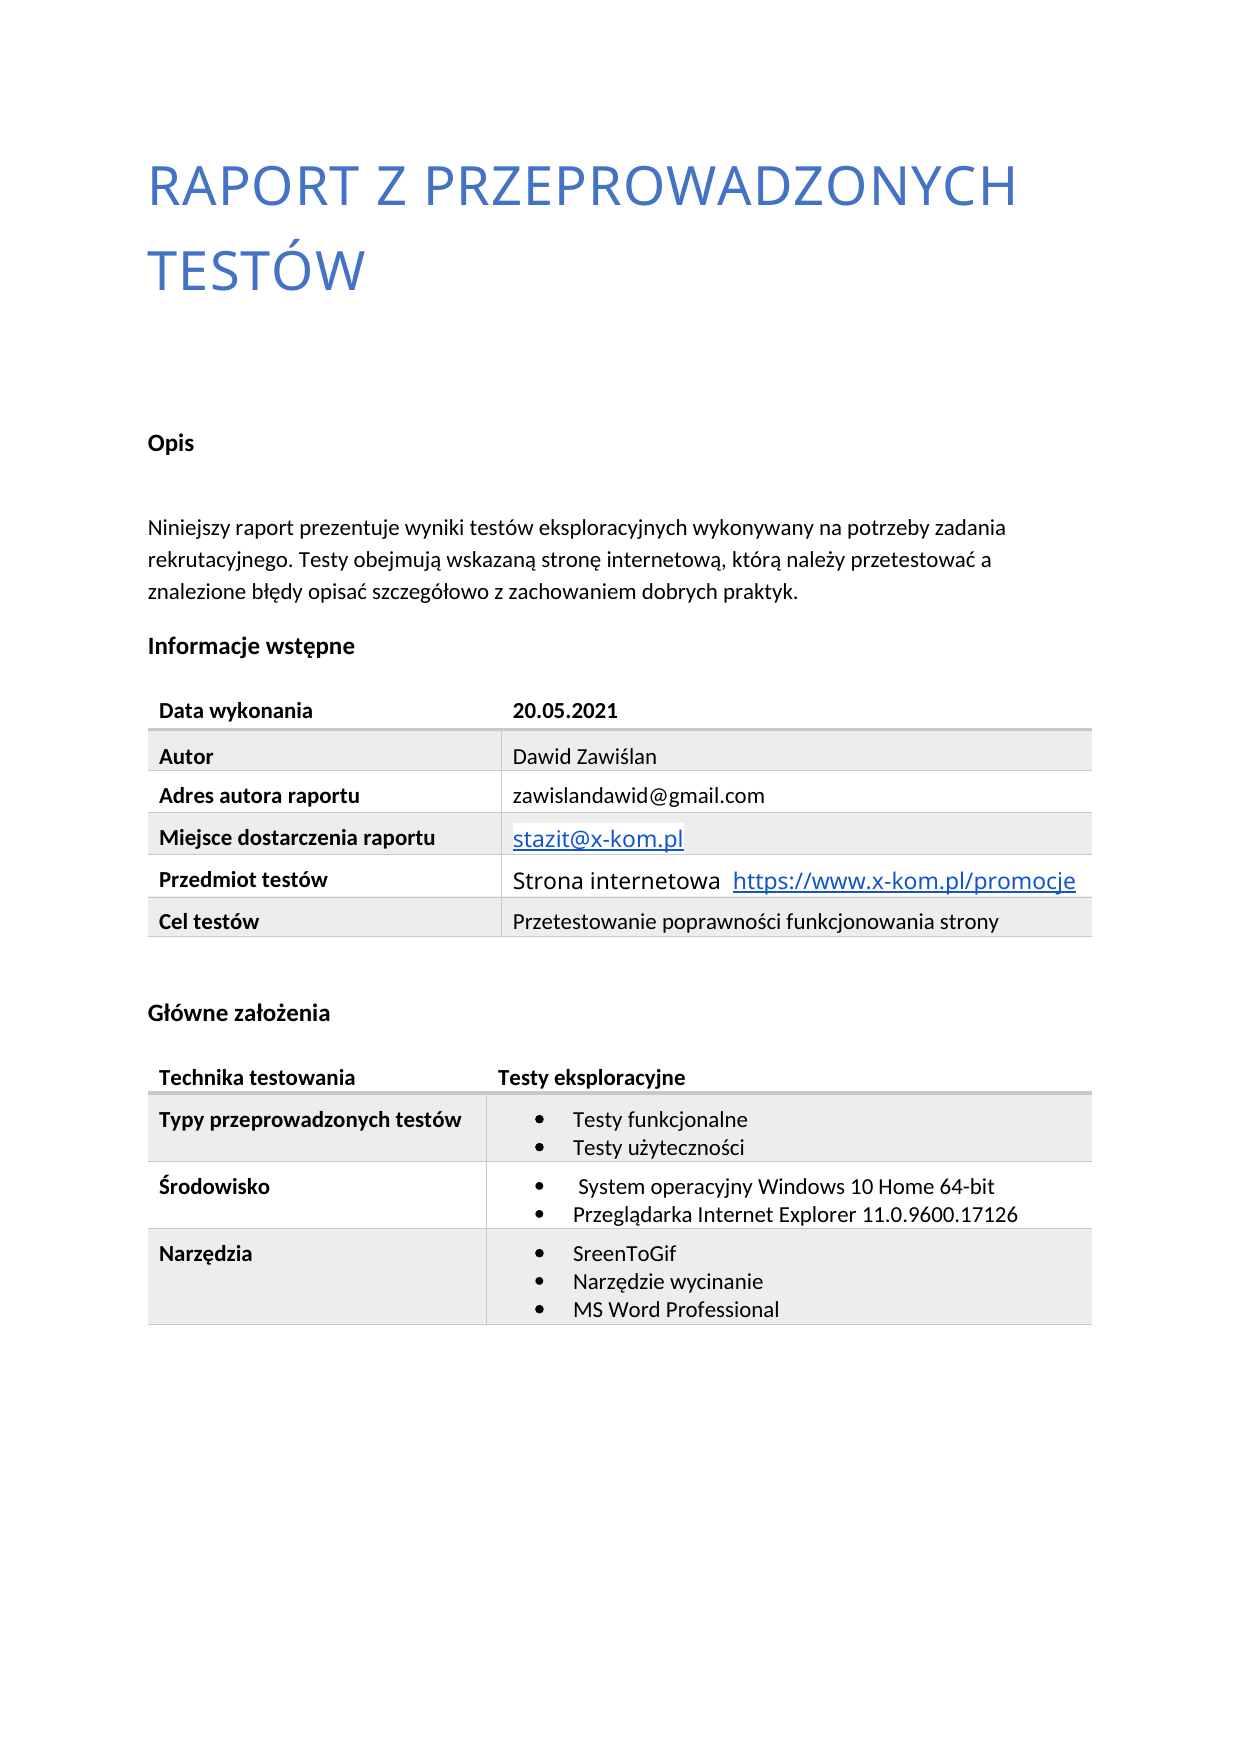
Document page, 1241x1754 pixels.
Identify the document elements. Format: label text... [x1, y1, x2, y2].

table_cell Przedmiot testów [148, 855, 501, 896]
text Opis [148, 428, 1093, 458]
table_cell Cel testów [148, 898, 501, 936]
title Raport z przeprowadzonych testów [148, 148, 1093, 306]
table_cell Adres autora raportu [148, 771, 501, 812]
table_header Technika testowania [148, 1053, 487, 1091]
table_cell Dawid Zawiślan [502, 731, 1092, 770]
table_cell Autor [148, 731, 501, 770]
table_cell System operacyjny Windows 10 Home 64-bit Przeglądarka Internet Explorer 11.0.9600.17126 [487, 1162, 1092, 1228]
text Niniejszy raport prezentuje wyniki testów eksploracyjnych wykonywany na potrzeby zadania rekrutacyjnego. Testy obejmują wskazaną stronę internetową, którą należy przetestować a znalezione błędy opisać szczegółowo z zachowaniem dobrych praktyk. [148, 483, 1093, 605]
table_cell Środowisko [148, 1162, 486, 1228]
table_cell zawislandawid@gmail.com [502, 771, 1092, 812]
table_cell Miejsce dostarczenia raportu [148, 813, 501, 854]
table_cell Testy funkcjonalne Testy użyteczności [487, 1095, 1092, 1161]
text Główne założenia [148, 997, 1093, 1028]
table_cell SreenToGif Narzędzie wycinanie MS Word Professional [487, 1229, 1092, 1324]
table_cell stazit@x-kom.pl [502, 813, 1092, 854]
table_header Data wykonania [148, 686, 501, 728]
table_cell Typy przeprowadzonych testów [148, 1095, 486, 1161]
table_cell Narzędzia [148, 1229, 486, 1324]
table_header Testy eksploracyjne [487, 1053, 1092, 1091]
table_cell Strona internetowa https://www.x-kom.pl/promocje [502, 855, 1092, 896]
table_cell Przetestowanie poprawności funkcjonowania strony [502, 898, 1092, 936]
text Informacje wstępne [148, 630, 1093, 661]
table_header 20.05.2021 [501, 686, 1092, 728]
